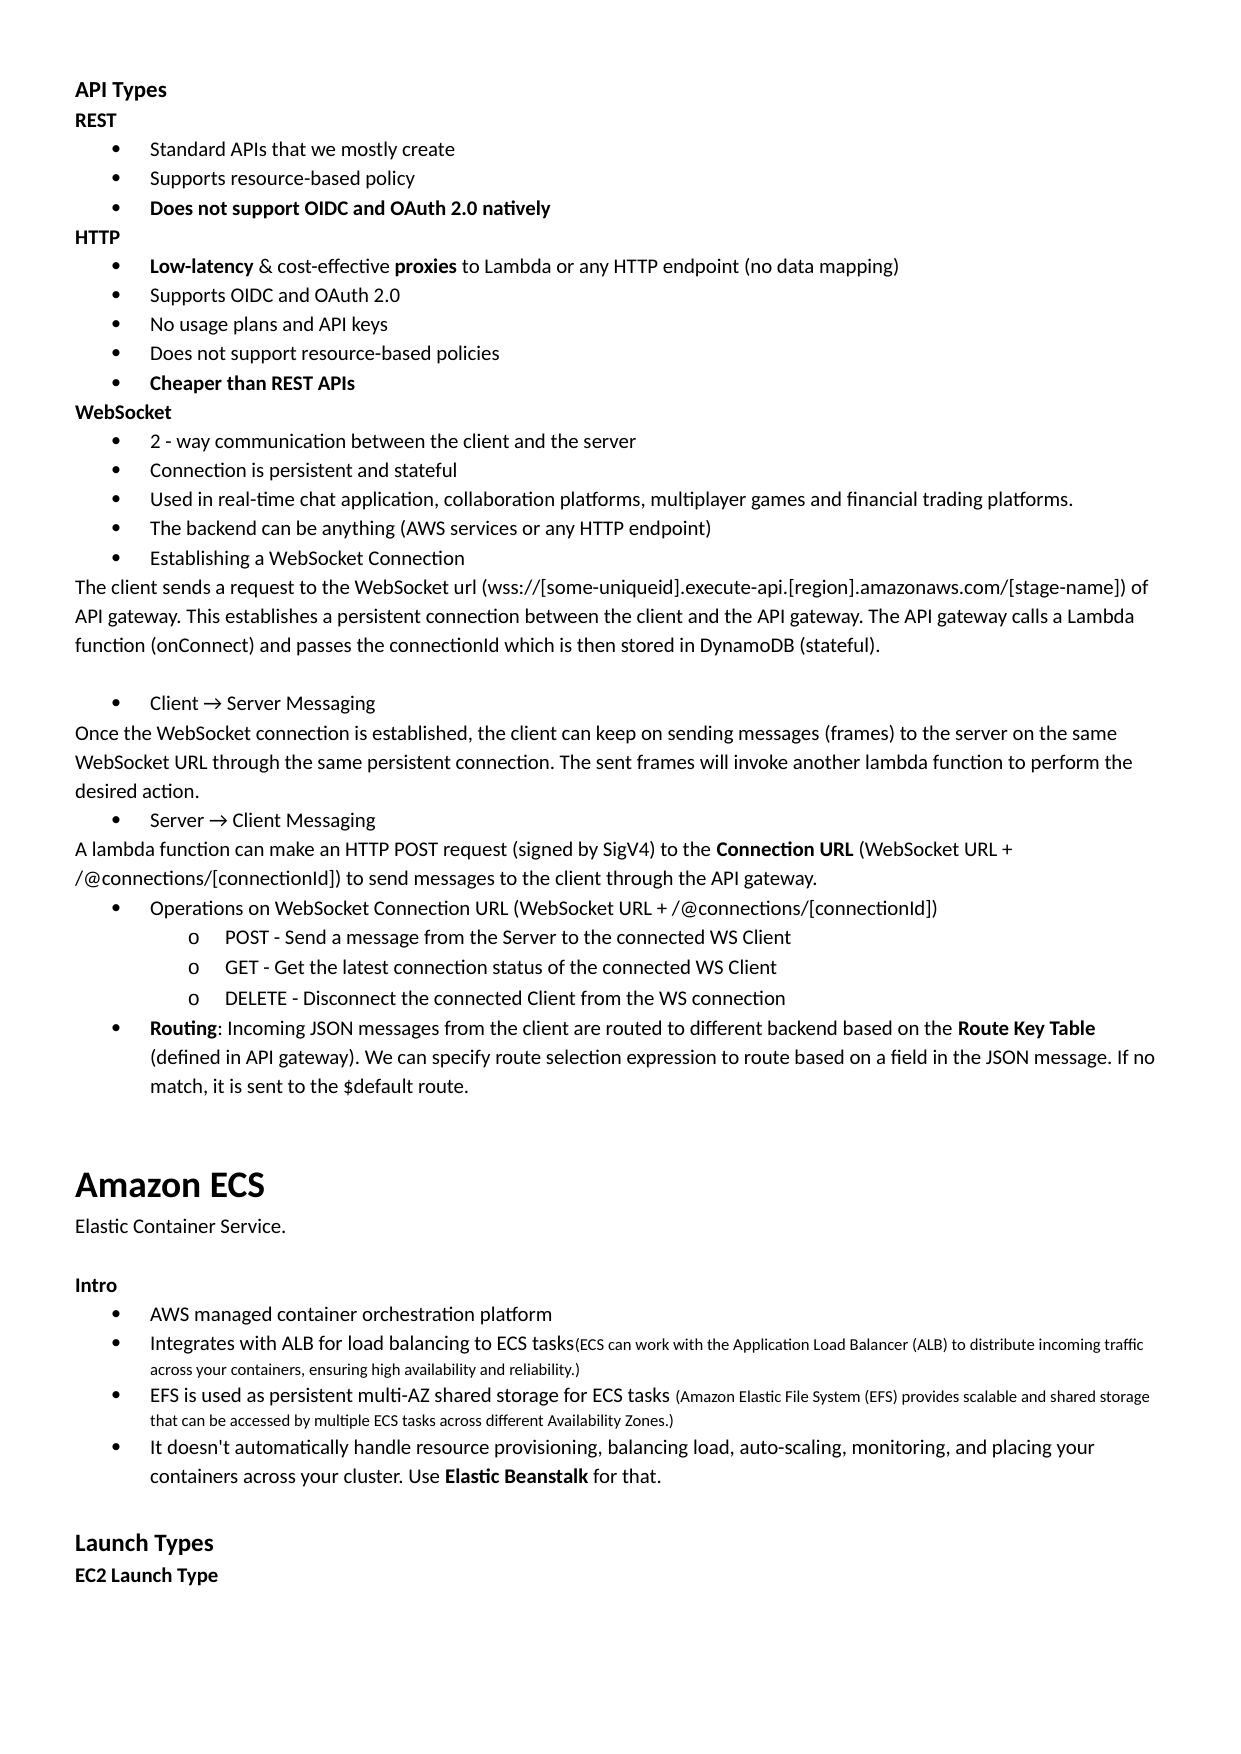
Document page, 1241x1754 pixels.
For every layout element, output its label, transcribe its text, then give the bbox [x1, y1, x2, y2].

list Establishing a WebSocket Connection [112, 545, 1165, 570]
text A lambda function can make an HTTP POST request (signed by SigV4) to the Connection URL (WebSocket URL + /@connections/[connectionId]) to send messages to the client through the API gateway. [75, 836, 1165, 891]
list Supports resource-based policy [112, 166, 1165, 191]
text EC2 Launch Type [75, 1562, 1165, 1588]
list GET - Get the latest connection status of the connected WS Client [187, 954, 1165, 981]
list Routing: Incoming JSON messages from the client are routed to different backend based on the Route Key Table (defined in API gateway). We can specify route selection expression to route based on a field in the JSON message. If no match, it is sent to the $default route. [112, 1015, 1165, 1099]
list Used in real-time chat application, collaboration platforms, multiplayer games and financial trading platforms. [112, 486, 1165, 512]
list It doesn't automatically handle resource provisioning, balancing load, auto-scaling, monitoring, and placing your containers across your cluster. Use Elastic Beanstalk for that. [112, 1434, 1165, 1488]
text REST [75, 107, 1165, 133]
text WebSocket [75, 399, 1165, 424]
list The backend can be anything (AWS services or any HTTP endpoint) [112, 516, 1165, 541]
list Operations on WebSocket Connection URL (WebSocket URL + /@connections/[connectionId]) [112, 895, 1165, 920]
list Connection is persistent and stateful [112, 457, 1165, 483]
list AWS managed container orchestration platform [112, 1301, 1165, 1327]
list No usage plans and API keys [112, 311, 1165, 337]
list Integrates with ALB for load balancing to ECS tasks(ECS can work with the Application Load Balancer (ALB) to distribute incoming traffic across your containers, ensuring high availability and reliability.) [112, 1330, 1165, 1379]
list POST - Send a message from the Server to the connected WS Client [187, 924, 1165, 950]
list Supports OIDC and OAuth 2.0 [112, 282, 1165, 308]
list Does not support OIDC and OAuth 2.0 natively [112, 195, 1165, 220]
list 2 - way communication between the client and the server [112, 428, 1165, 453]
text HTTP [75, 224, 1165, 249]
text API Types [75, 75, 1165, 103]
text Once the WebSocket connection is established, the client can keep on sending messages (frames) to the server on the same WebSocket URL through the same persistent connection. The sent frames will invoke another lambda function to perform the desired action. [75, 720, 1165, 803]
list Standard APIs that we mostly create [112, 136, 1165, 162]
list DELETE - Disconnect the connected Client from the WS connection [187, 985, 1165, 1011]
list Server → Client Messaging [112, 807, 1165, 833]
text Elastic Container Service. [75, 1214, 1165, 1239]
text The client sends a request to the WebSocket url (wss://[some-uniqueid].execute-api.[region].amazonaws.com/[stage-name]) of API gateway. This establishes a persistent connection between the client and the API gateway. The API gateway calls a Lambda function (onConnect) and passes the connectionId which is then stored in DynamoDB (stateful). [75, 574, 1165, 658]
text Amazon ECS [75, 1161, 1165, 1207]
list Does not support resource-based policies [112, 341, 1165, 366]
list EFS is used as persistent multi-AZ shared storage for ECS tasks (Amazon Elastic File System (EFS) provides scalable and shared storage that can be accessed by multiple ECS tasks across different Availability Zones.) [112, 1382, 1165, 1431]
text Intro [75, 1272, 1165, 1297]
text Launch Types [75, 1527, 1165, 1558]
list Low-latency & cost-effective proxies to Lambda or any HTTP endpoint (no data mapping) [112, 253, 1165, 278]
list Client → Server Messaging [112, 691, 1165, 716]
list Cheaper than REST APIs [112, 370, 1165, 395]
